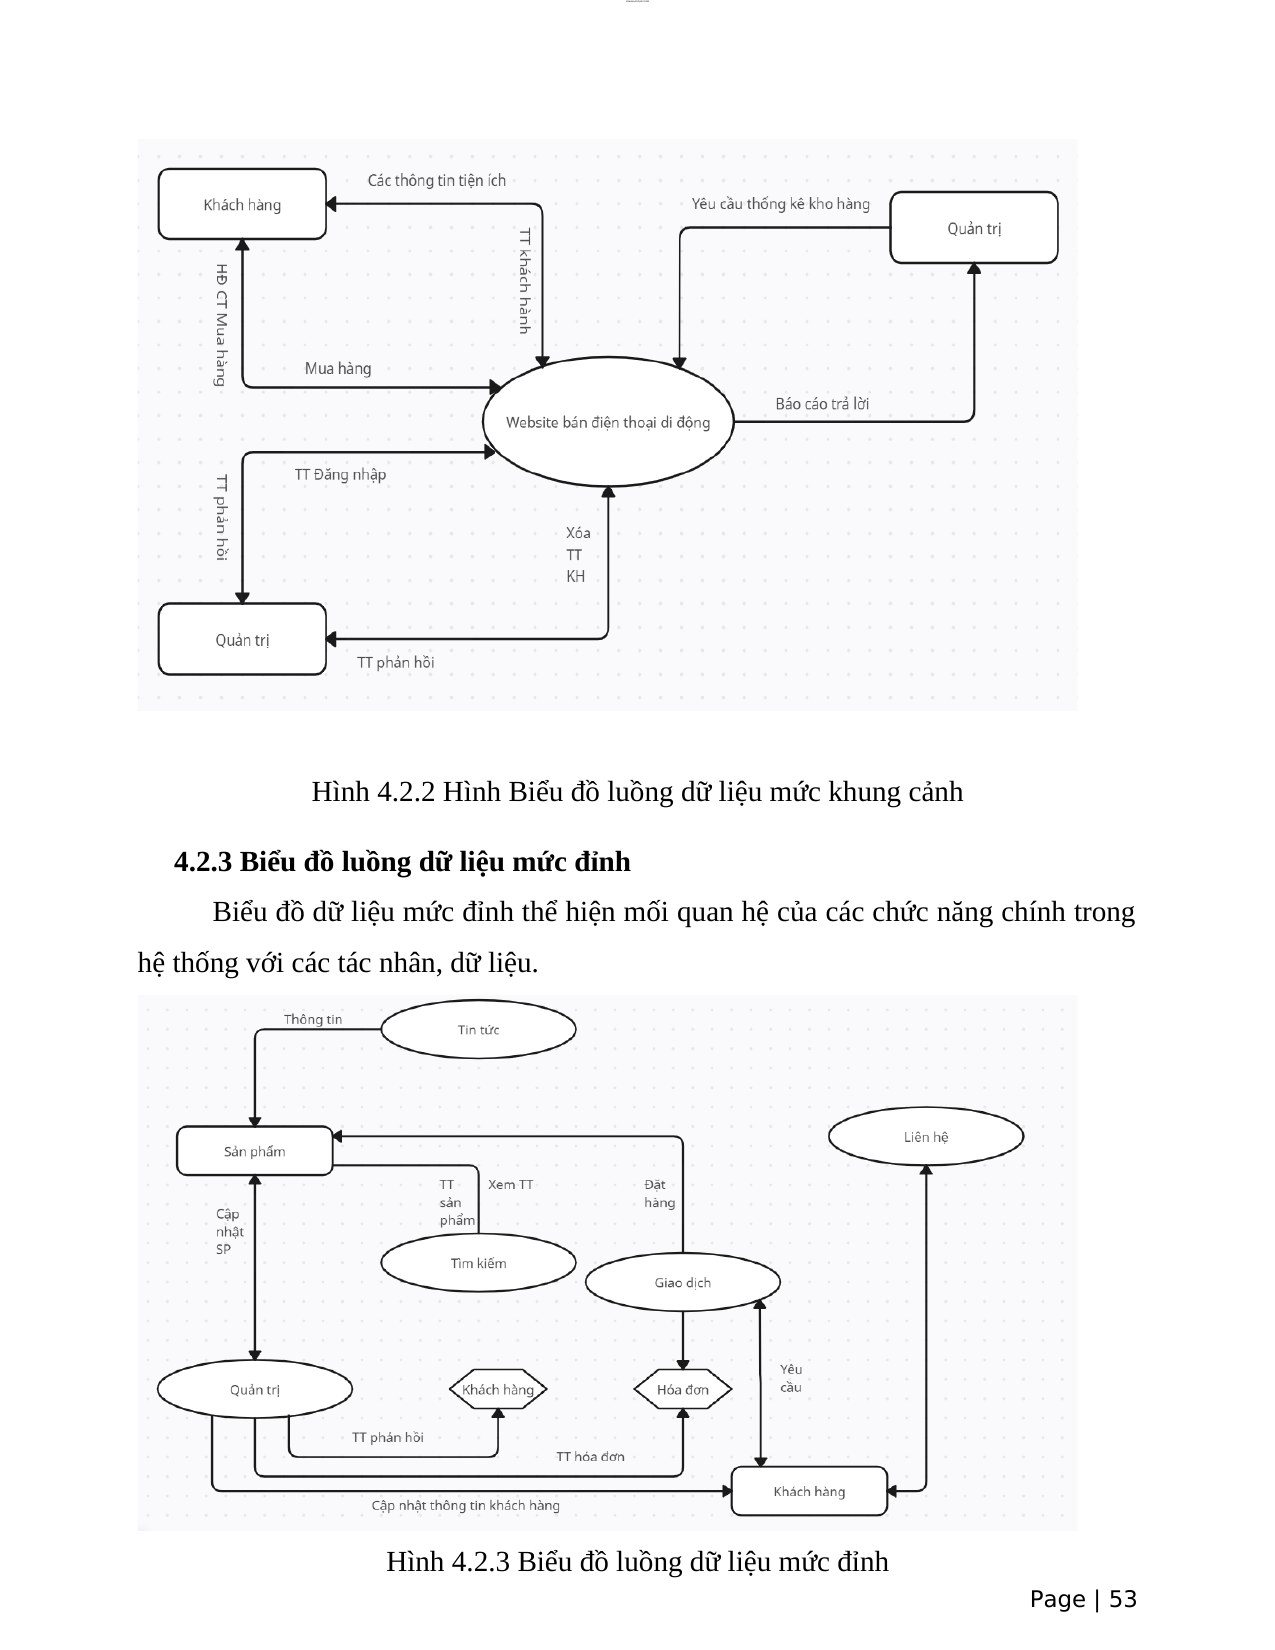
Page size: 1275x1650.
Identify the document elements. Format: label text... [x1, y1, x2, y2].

picture [137, 995, 1078, 1531]
text Biểu đồ dữ liệu mức đỉnh thể hiện mối quan hệ của các chức năng chính trong hệ thống với các tác nhân, dữ liệu. [137, 894, 1137, 978]
text Hình 4.2.2 Hình Biểu đồ luồng dữ liệu mức khung cảnh [137, 774, 1137, 808]
picture [137, 139, 1078, 711]
subtitle 4.2.3 Biểu đồ luồng dữ liệu mức đỉnh [137, 844, 1137, 878]
text Hình 4.2.3 Biểu đồ luồng dữ liệu mức đỉnh [137, 1544, 1137, 1578]
